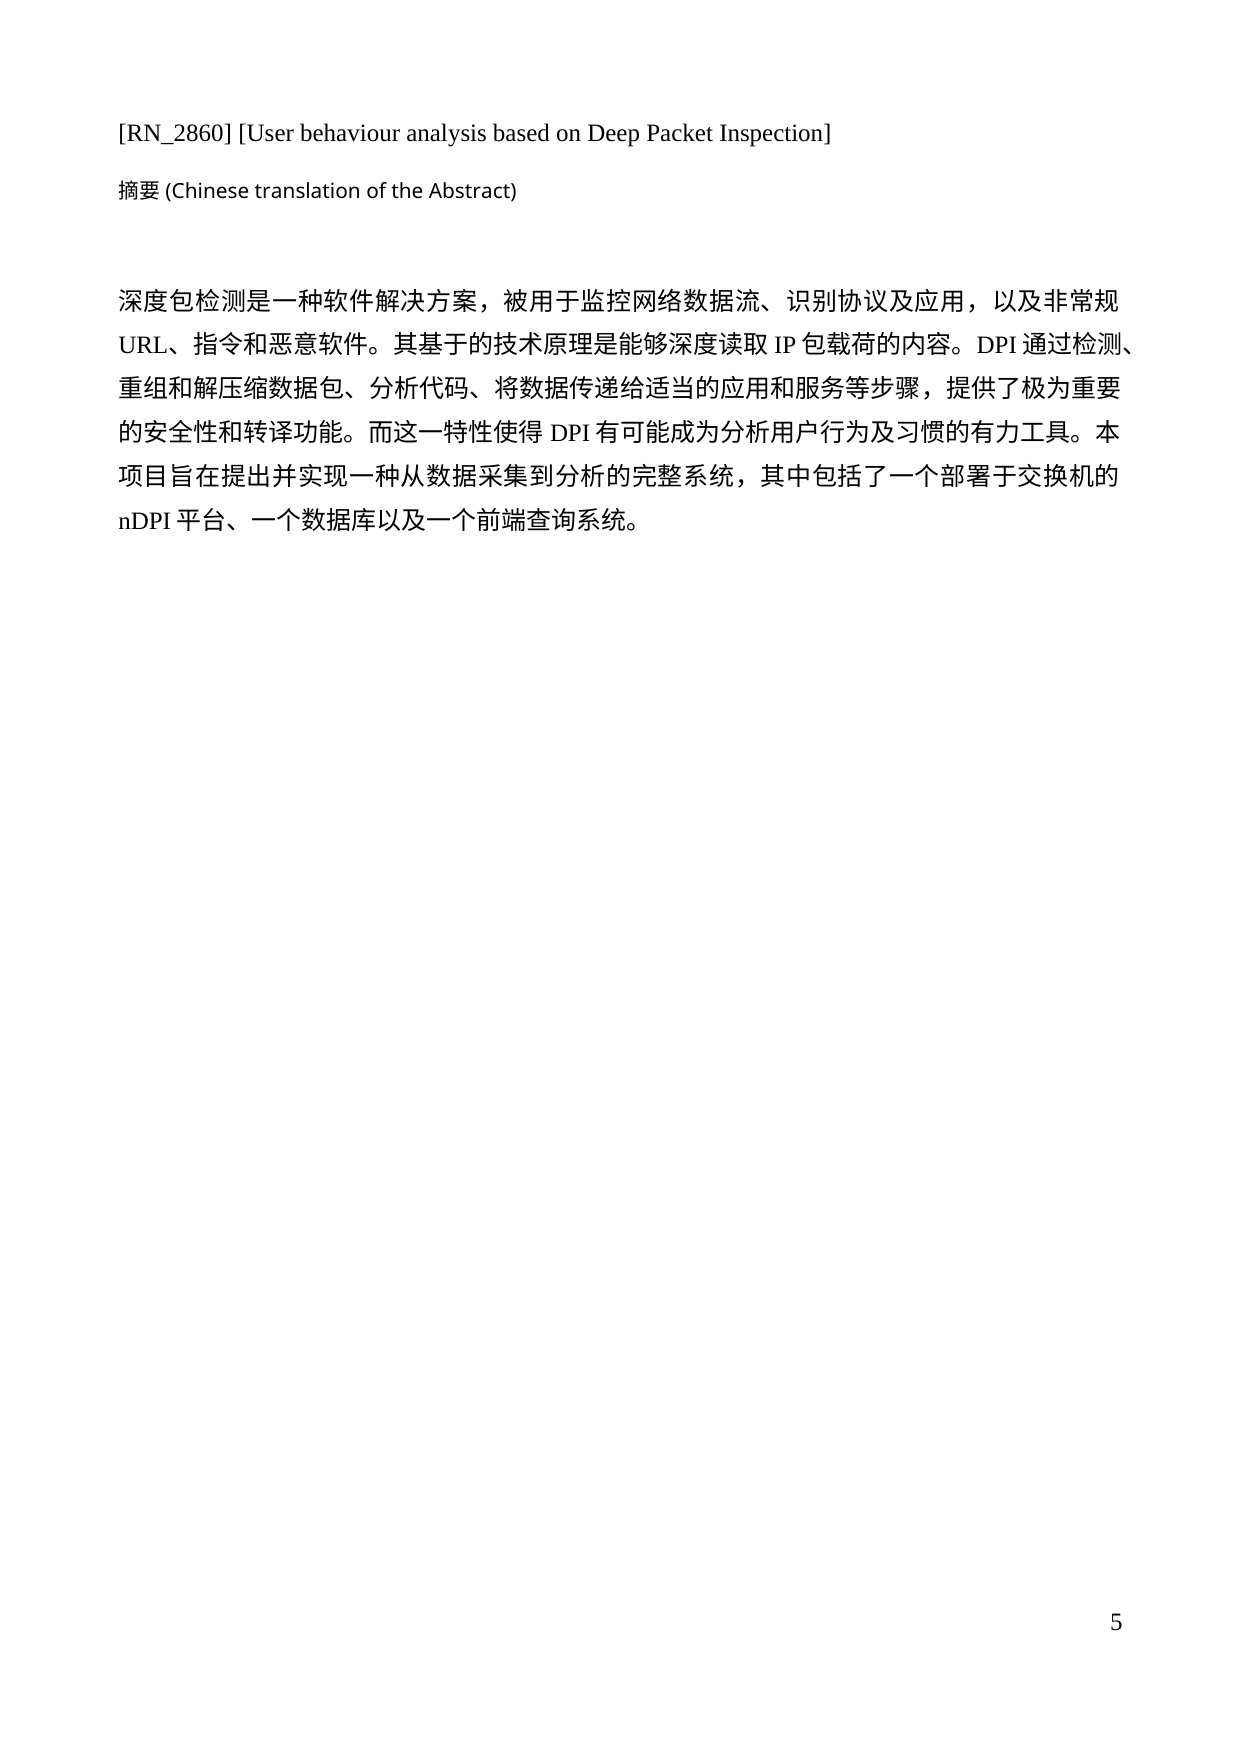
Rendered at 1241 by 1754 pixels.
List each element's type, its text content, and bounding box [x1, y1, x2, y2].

text 深度包检测是一种软件解决方案，被用于监控网络数据流、识别协议及应用，以及非常规URL、指令和恶意软件。其基于的技术原理是能够深度读取IP包载荷的内容。DPI通过检测、重组和解压缩数据包、分析代码、将数据传递给适当的应用和服务等步骤，提供了极为重要的安全性和转译功能。而这一特性使得DPI有可能成为分析用户行为及习惯的有力工具。本项目旨在提出并实现一种从数据采集到分析的完整系统，其中包括了一个部署于交换机的nDPI平台、一个数据库以及一个前端查询系统。 [118, 287, 1122, 535]
text 摘要 (Chinese translation of the Abstract) [118, 177, 1122, 205]
